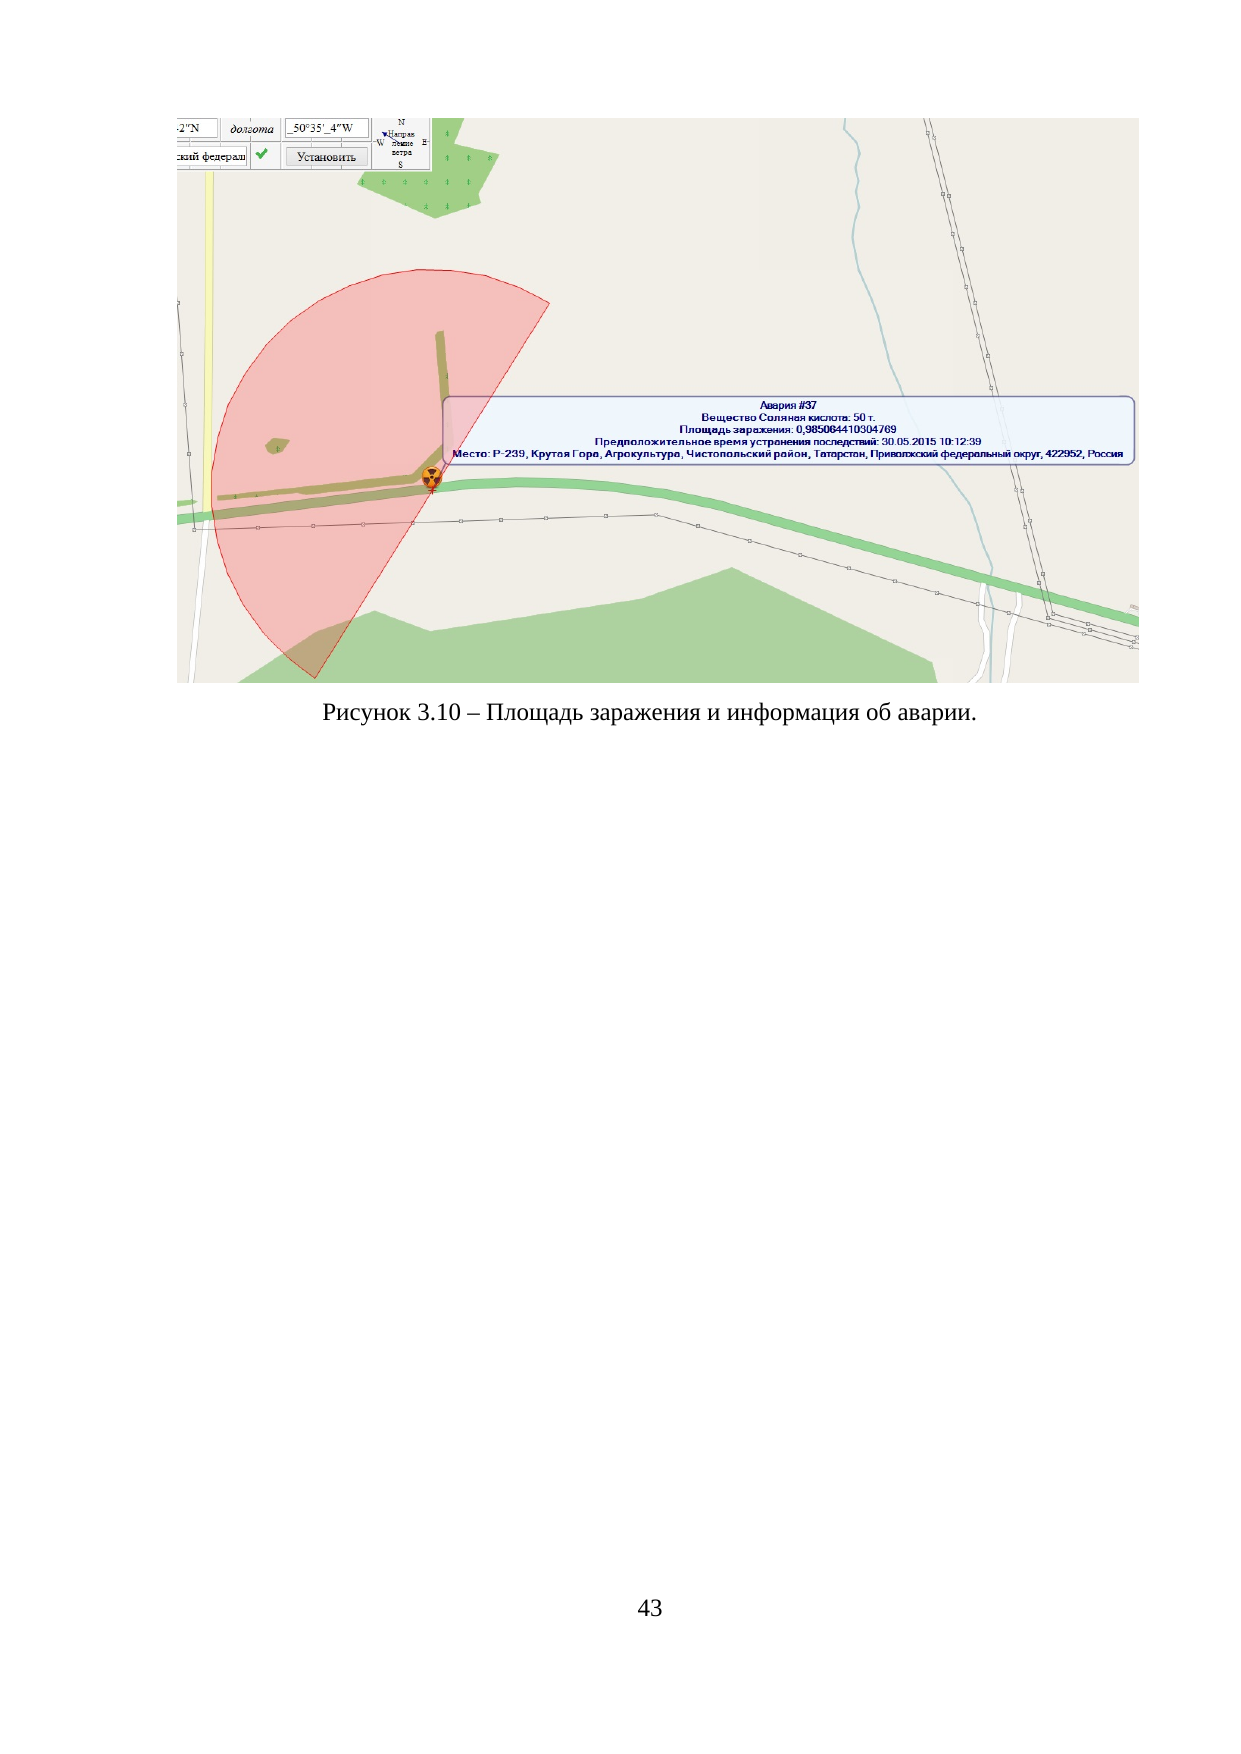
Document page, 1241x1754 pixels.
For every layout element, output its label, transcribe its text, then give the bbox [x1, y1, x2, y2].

list Рисунок 3.10 – Площадь заражения и информация об аварии. [177, 697, 1122, 725]
picture [177, 118, 1139, 683]
